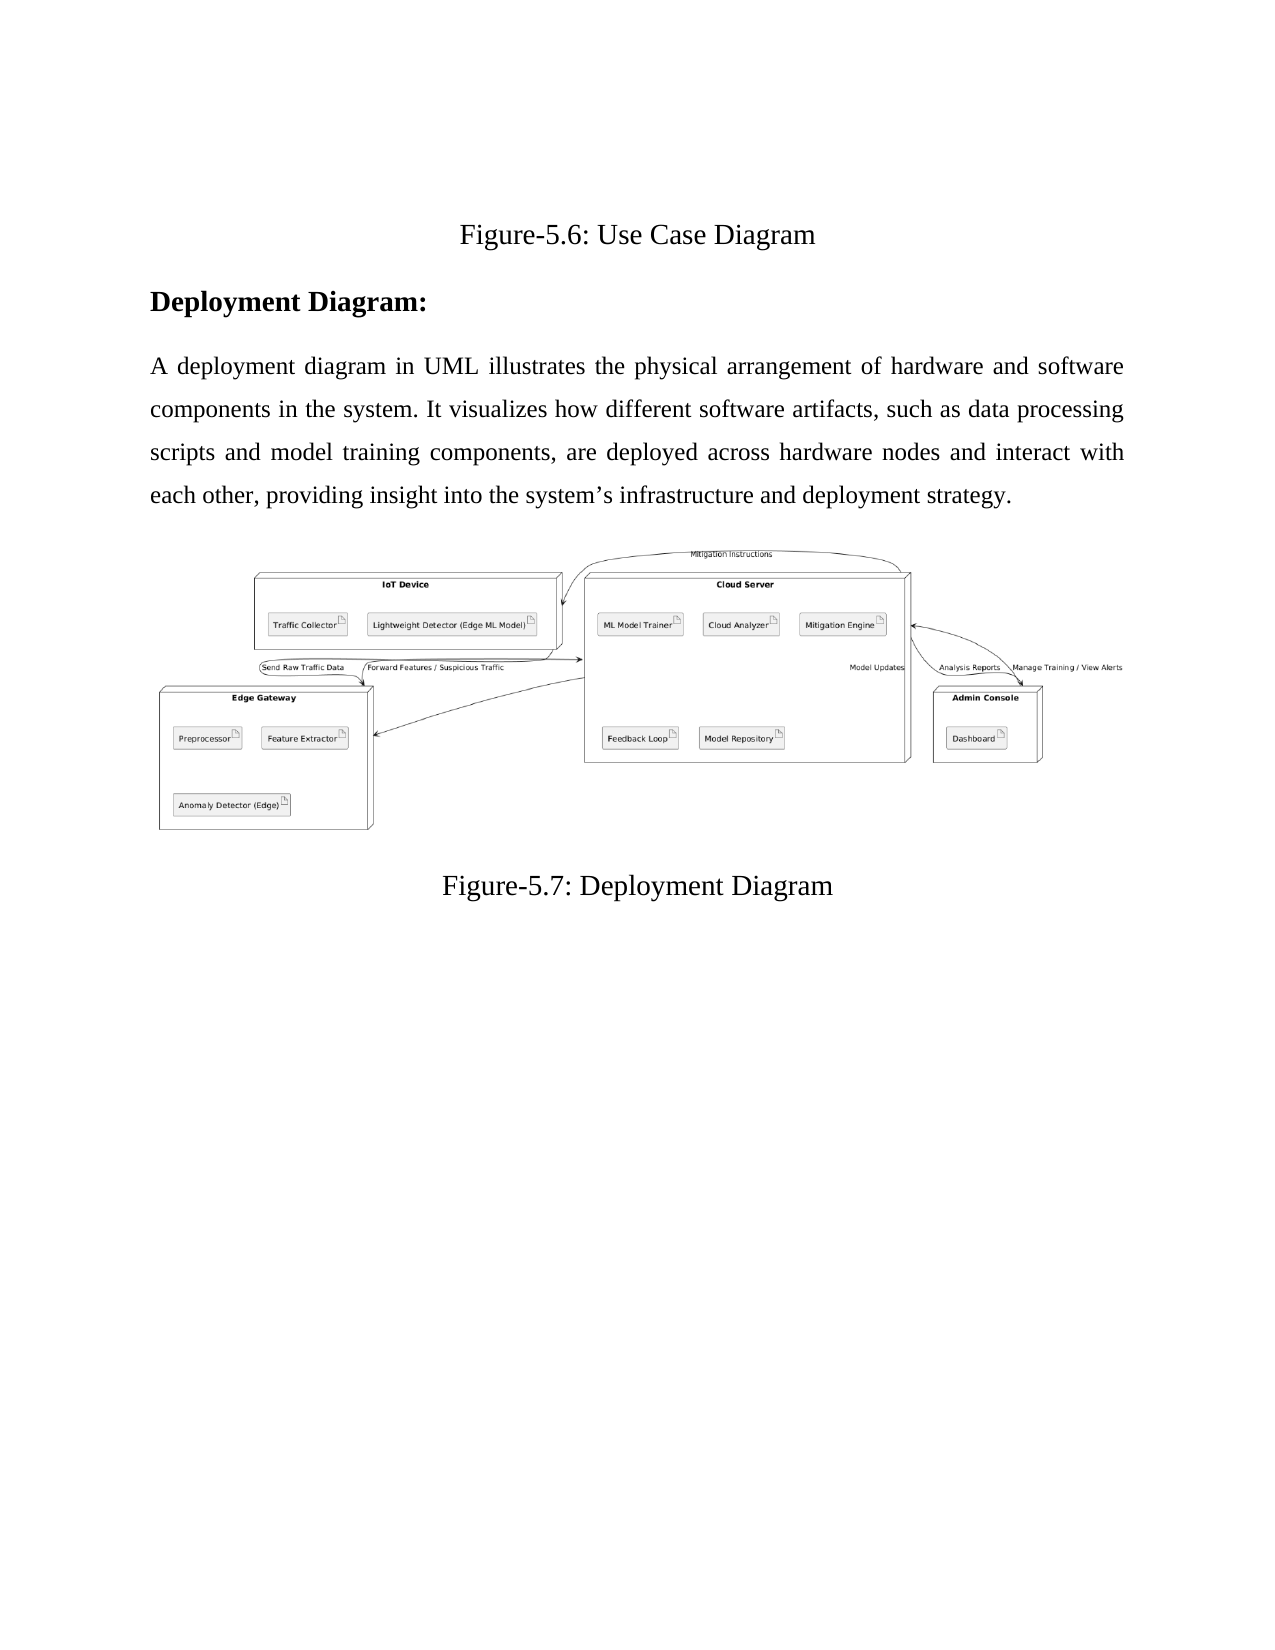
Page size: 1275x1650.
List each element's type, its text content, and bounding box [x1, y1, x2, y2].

text Figure-5.7: Deployment Diagram [150, 868, 1125, 902]
text Deployment Diagram: [150, 284, 1125, 317]
picture [150, 540, 1125, 838]
text Figure-5.6: Use Case Diagram [150, 217, 1125, 251]
text A deployment diagram in UML illustrates the physical arrangement of hardware and software components in the system. It visualizes how different software artifacts, such as data processing scripts and model training components, are deployed across hardware nodes and interact with each other, providing insight into the system’s infrastructure and deployment strategy. [150, 351, 1125, 509]
